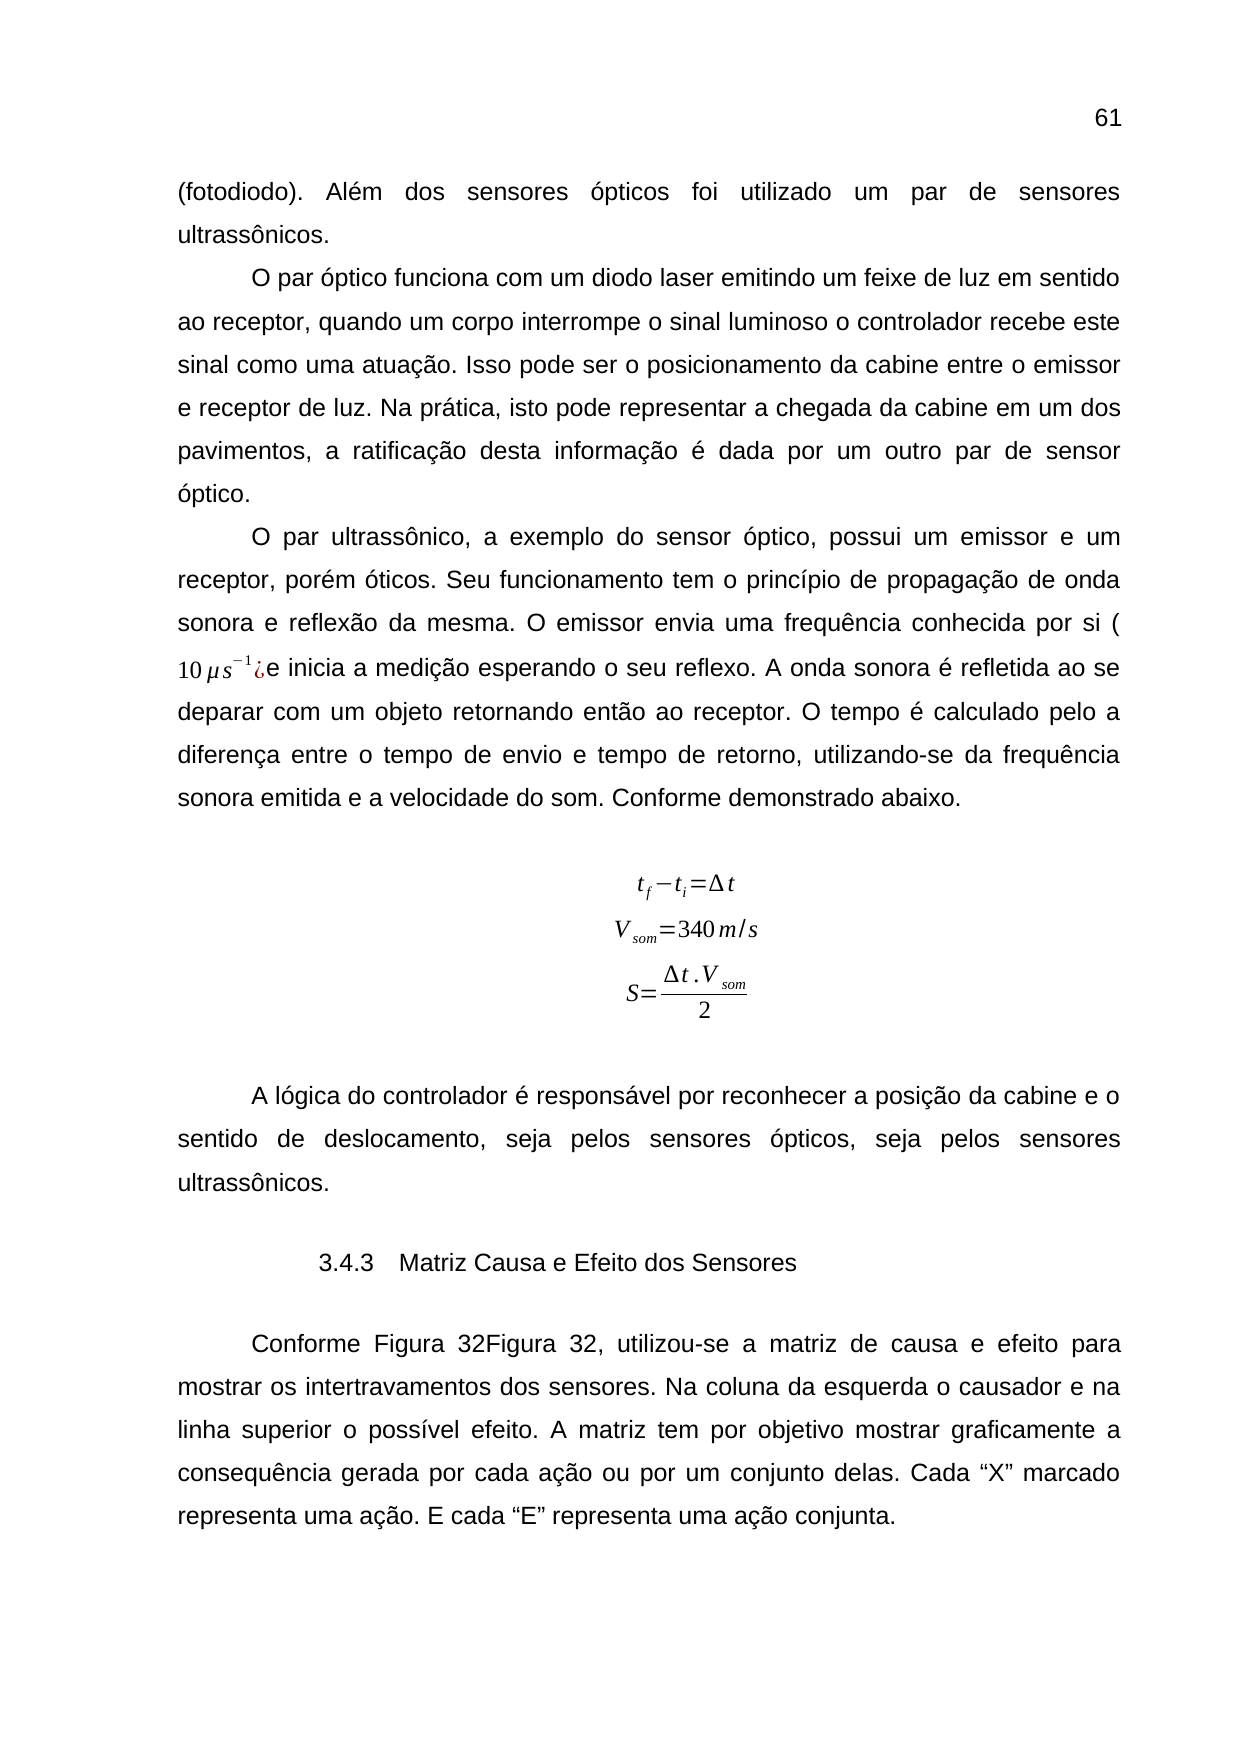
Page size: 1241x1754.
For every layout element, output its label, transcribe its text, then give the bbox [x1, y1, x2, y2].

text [177, 177, 1122, 249]
subtitle Matriz Causa e Efeito dos Sensores [244, 1248, 1122, 1277]
text O par ultrassônico, a exemplo do sensor óptico, possui um emissor e um receptor, porém óticos. Seu funcionamento tem o princípio de propagação de onda sonora e reflexão da mesma. O emissor envia uma frequência conhecida por si (e inicia a medição esperando o seu reflexo. A onda sonora é refletida ao se deparar com um objeto retornando então ao receptor. O tempo é calculado pelo a diferença entre o tempo de envio e tempo de retorno, utilizando-se da frequência sonora emitida e a velocidade do som. Conforme demonstrado abaixo. [177, 522, 1122, 812]
text O par óptico funciona com um diodo laser emitindo um feixe de luz em sentido ao receptor, quando um corpo interrompe o sinal luminoso o controlador recebe este sinal como uma atuação. Isso pode ser o posicionamento da cabine entre o emissor e receptor de luz. Na prática, isto pode representar a chegada da cabine em um dos pavimentos, a ratificação desta informação é dada por um outro par de sensor óptico. [177, 263, 1122, 508]
text A lógica do controlador é responsável por reconhecer a posição da cabine e o sentido de deslocamento, seja pelos sensores ópticos, seja pelos sensores ultrassônicos. [177, 1081, 1122, 1196]
text Conforme Figura 32, utilizou-se a matriz de causa e efeito para mostrar os intertravamentos dos sensores. Na coluna da esquerda o causador e na linha superior o possível efeito. A matriz tem por objetivo mostrar graficamente a consequência gerada por cada ação ou por um conjunto delas. Cada “X” marcado representa uma ação. E cada “E” representa uma ação conjunta. [177, 1329, 1122, 1530]
